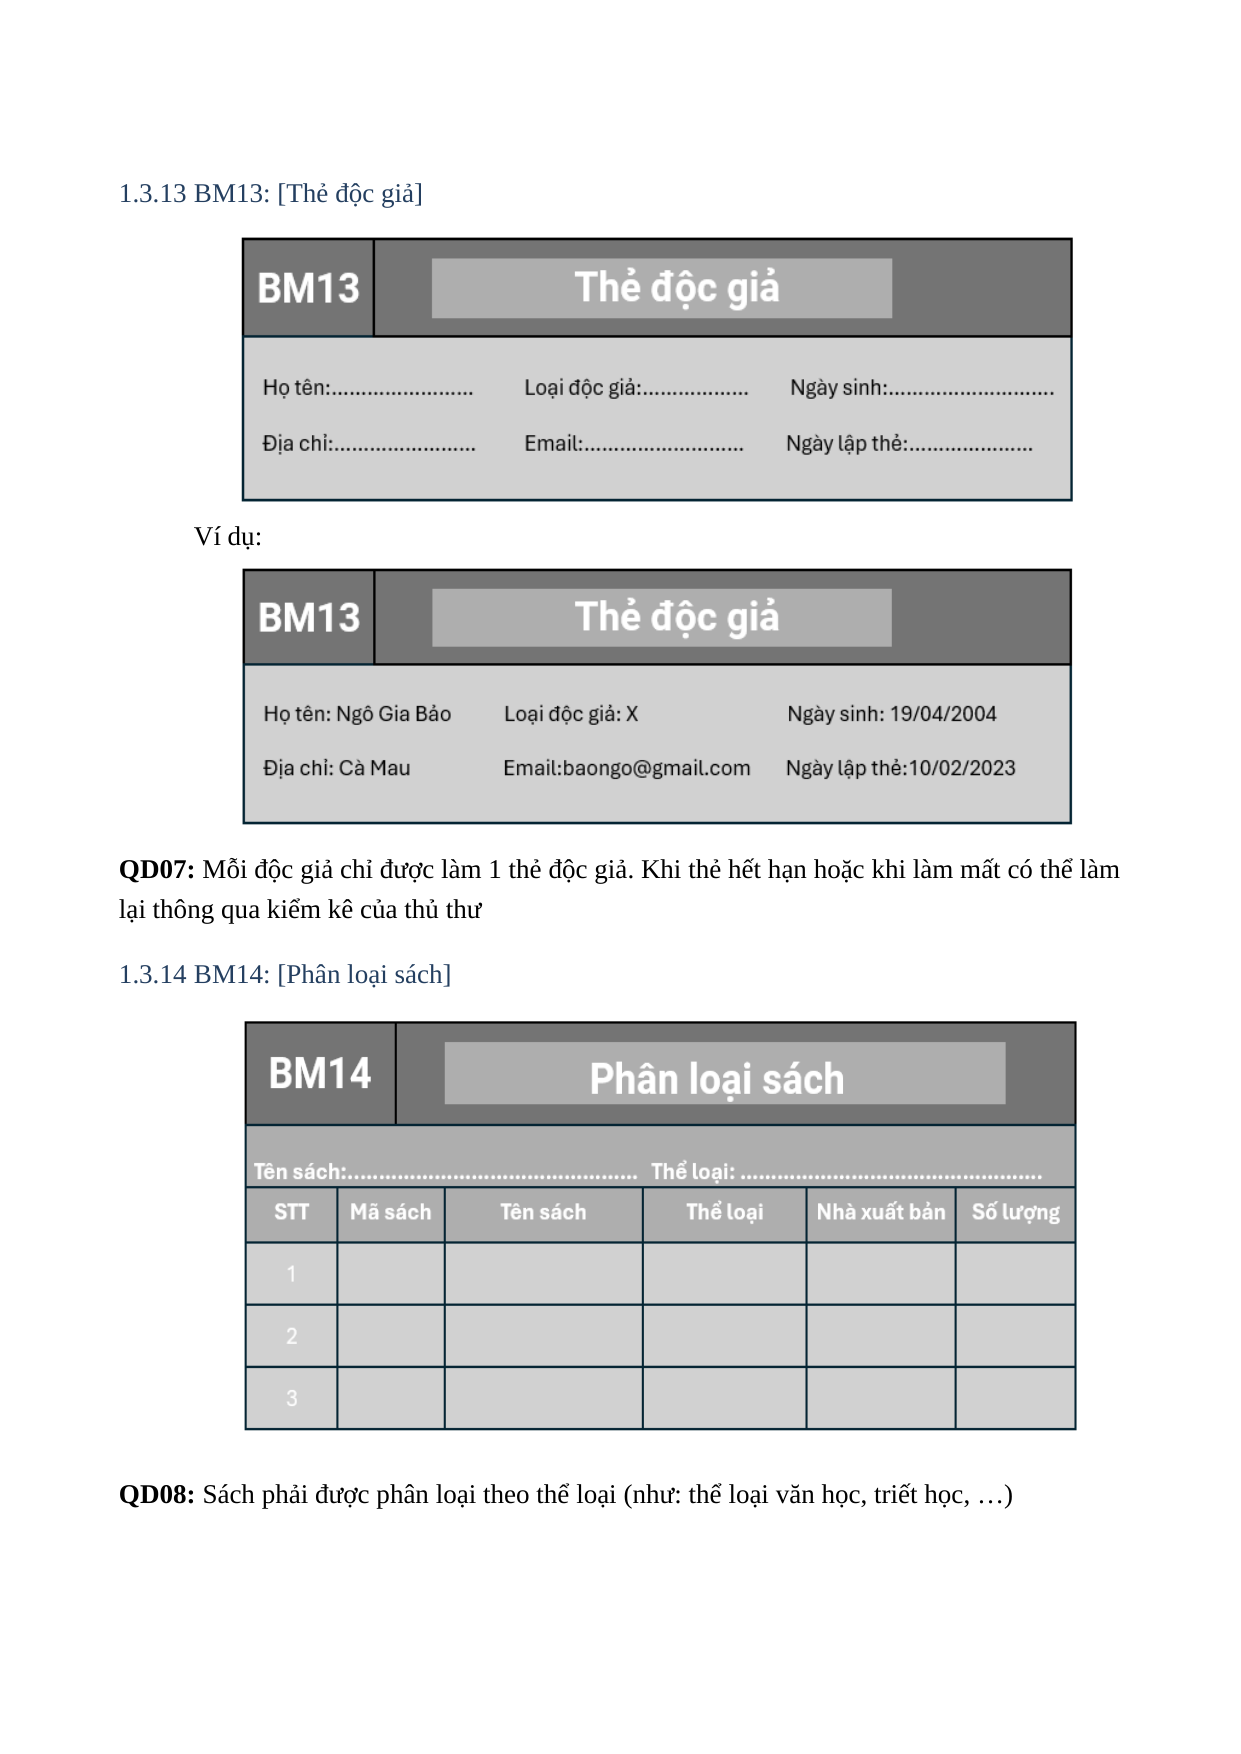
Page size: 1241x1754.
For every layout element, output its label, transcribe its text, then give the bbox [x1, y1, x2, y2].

list Ví dụ: [194, 520, 1122, 551]
picture [231, 230, 1085, 512]
subtitle BM13: [Thẻ độc giả] [119, 177, 1122, 208]
subtitle BM14: [Phân loại sách] [119, 958, 1122, 990]
text QD08: Sách phải được phân loại theo thể loại (như: thể loại văn học, triết học, …) [119, 1478, 1122, 1509]
picture [229, 1011, 1087, 1458]
text QD07: Mỗi độc giả chỉ được làm 1 thẻ độc giả. Khi thẻ hết hạn hoặc khi làm mất có thể làm lại thông qua kiểm kê của thủ thư [119, 853, 1122, 924]
picture [233, 560, 1083, 832]
